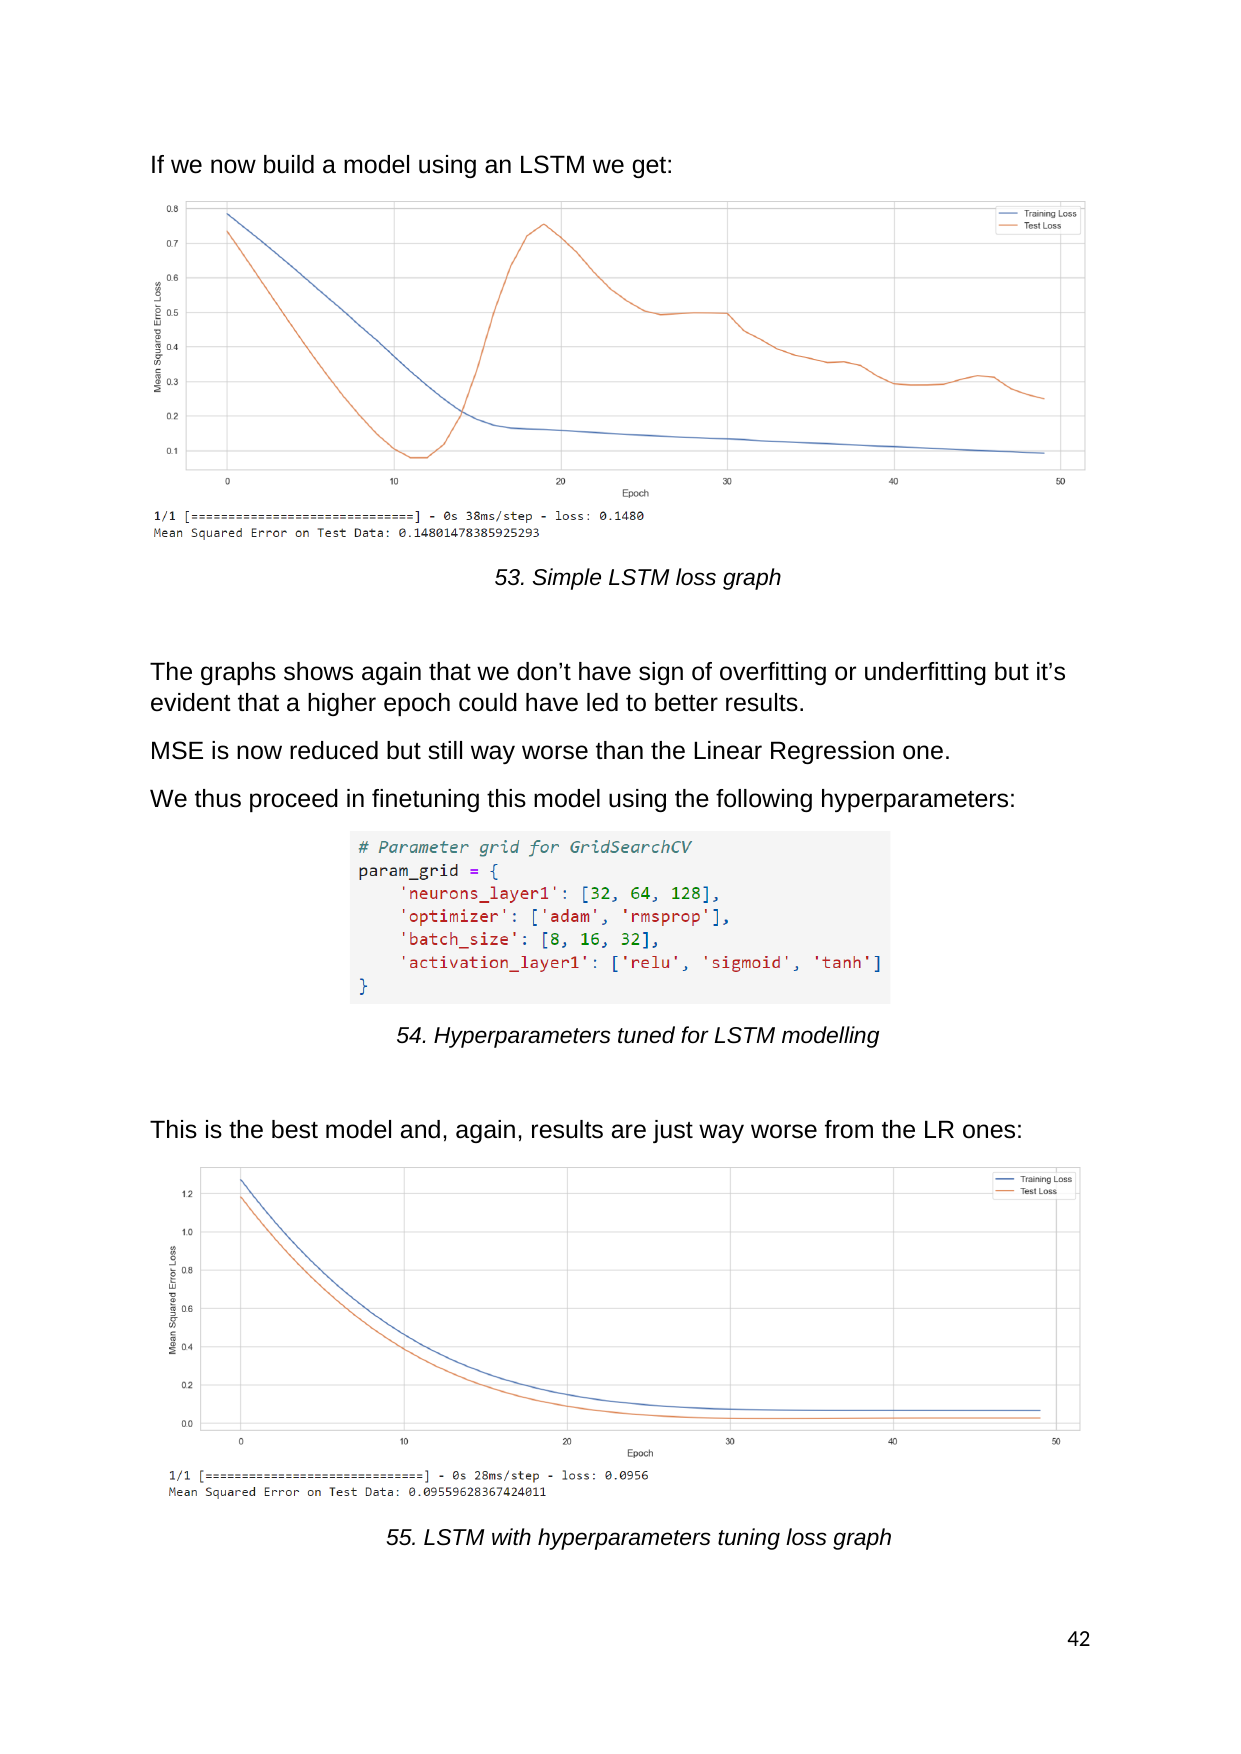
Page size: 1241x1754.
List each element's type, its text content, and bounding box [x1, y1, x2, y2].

text If we now build a model using an LSTM we get: [150, 150, 1090, 179]
picture [349, 831, 891, 1004]
picture [150, 1162, 1091, 1506]
picture [150, 197, 1091, 546]
list LSTM with hyperparameters tuning loss graph [187, 1524, 1090, 1550]
text This is the best model and, again, results are just way worse from the LR ones: [150, 1115, 1090, 1144]
text The graphs shows again that we don’t have sign of overfitting or underfitting but it’s evident that a higher epoch could have led to better results. [150, 657, 1090, 717]
text MSE is now reduced but still way worse than the Linear Regression one. [150, 736, 1090, 765]
text We thus proceed in finetuning this model using the following hyperparameters: [150, 784, 1090, 812]
list Simple LSTM loss graph [187, 564, 1090, 591]
list Hyperparameters tuned for LSTM modelling [187, 1022, 1090, 1048]
